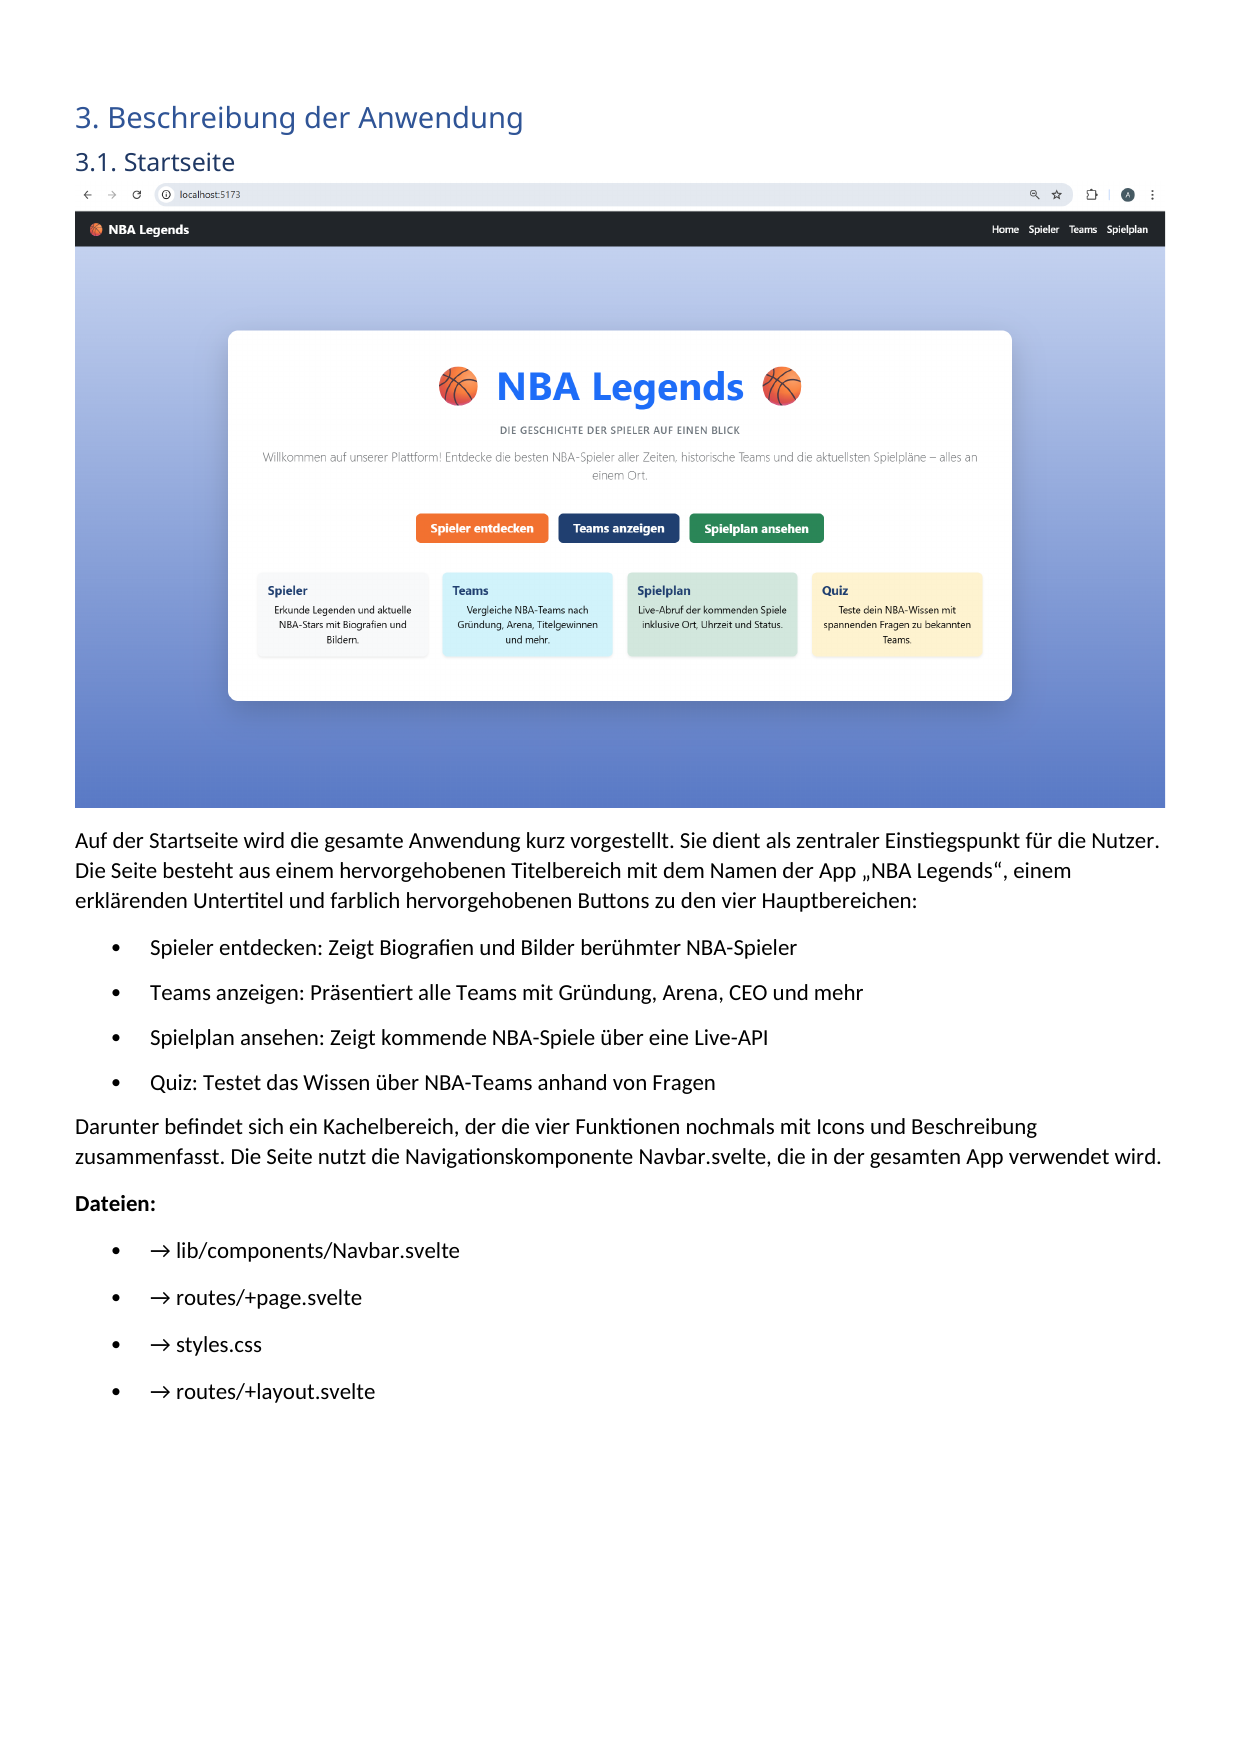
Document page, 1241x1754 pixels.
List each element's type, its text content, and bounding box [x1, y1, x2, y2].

text Dateien: [75, 1189, 1165, 1217]
picture [75, 181, 1166, 808]
list Quiz: Testet das Wissen über NBA-Teams anhand von Fragen [112, 1068, 1165, 1096]
text Auf der Startseite wird die gesamte Anwendung kurz vorgestellt. Sie dient als zentraler Einstiegspunkt für die Nutzer. Die Seite besteht aus einem hervorgehobenen Titelbereich mit dem Namen der App „NBA Legends“, einem erklärenden Untertitel und farblich hervorgehobenen Buttons zu den vier Hauptbereichen: [75, 826, 1165, 915]
list → styles.css [112, 1330, 1165, 1358]
list Spieler entdecken: Zeigt Biografien und Bilder berühmter NBA-Spieler [112, 933, 1165, 962]
list → routes/+page.svelte [112, 1283, 1165, 1311]
list Spielplan ansehen: Zeigt kommende NBA-Spiele über eine Live-API [112, 1023, 1165, 1051]
list Teams anzeigen: Präsentiert alle Teams mit Gründung, Arena, CEO und mehr [112, 978, 1165, 1006]
list → lib/components/Navbar.svelte [112, 1236, 1165, 1264]
subtitle Startseite [75, 144, 1165, 178]
subtitle Beschreibung der Anwendung [75, 97, 1165, 137]
text Darunter befindet sich ein Kachelbereich, der die vier Funktionen nochmals mit Icons und Beschreibung zusammenfasst. Die Seite nutzt die Navigationskomponente Navbar.svelte, die in der gesamten App verwendet wird. [75, 1112, 1165, 1171]
list → routes/+layout.svelte [112, 1377, 1165, 1405]
